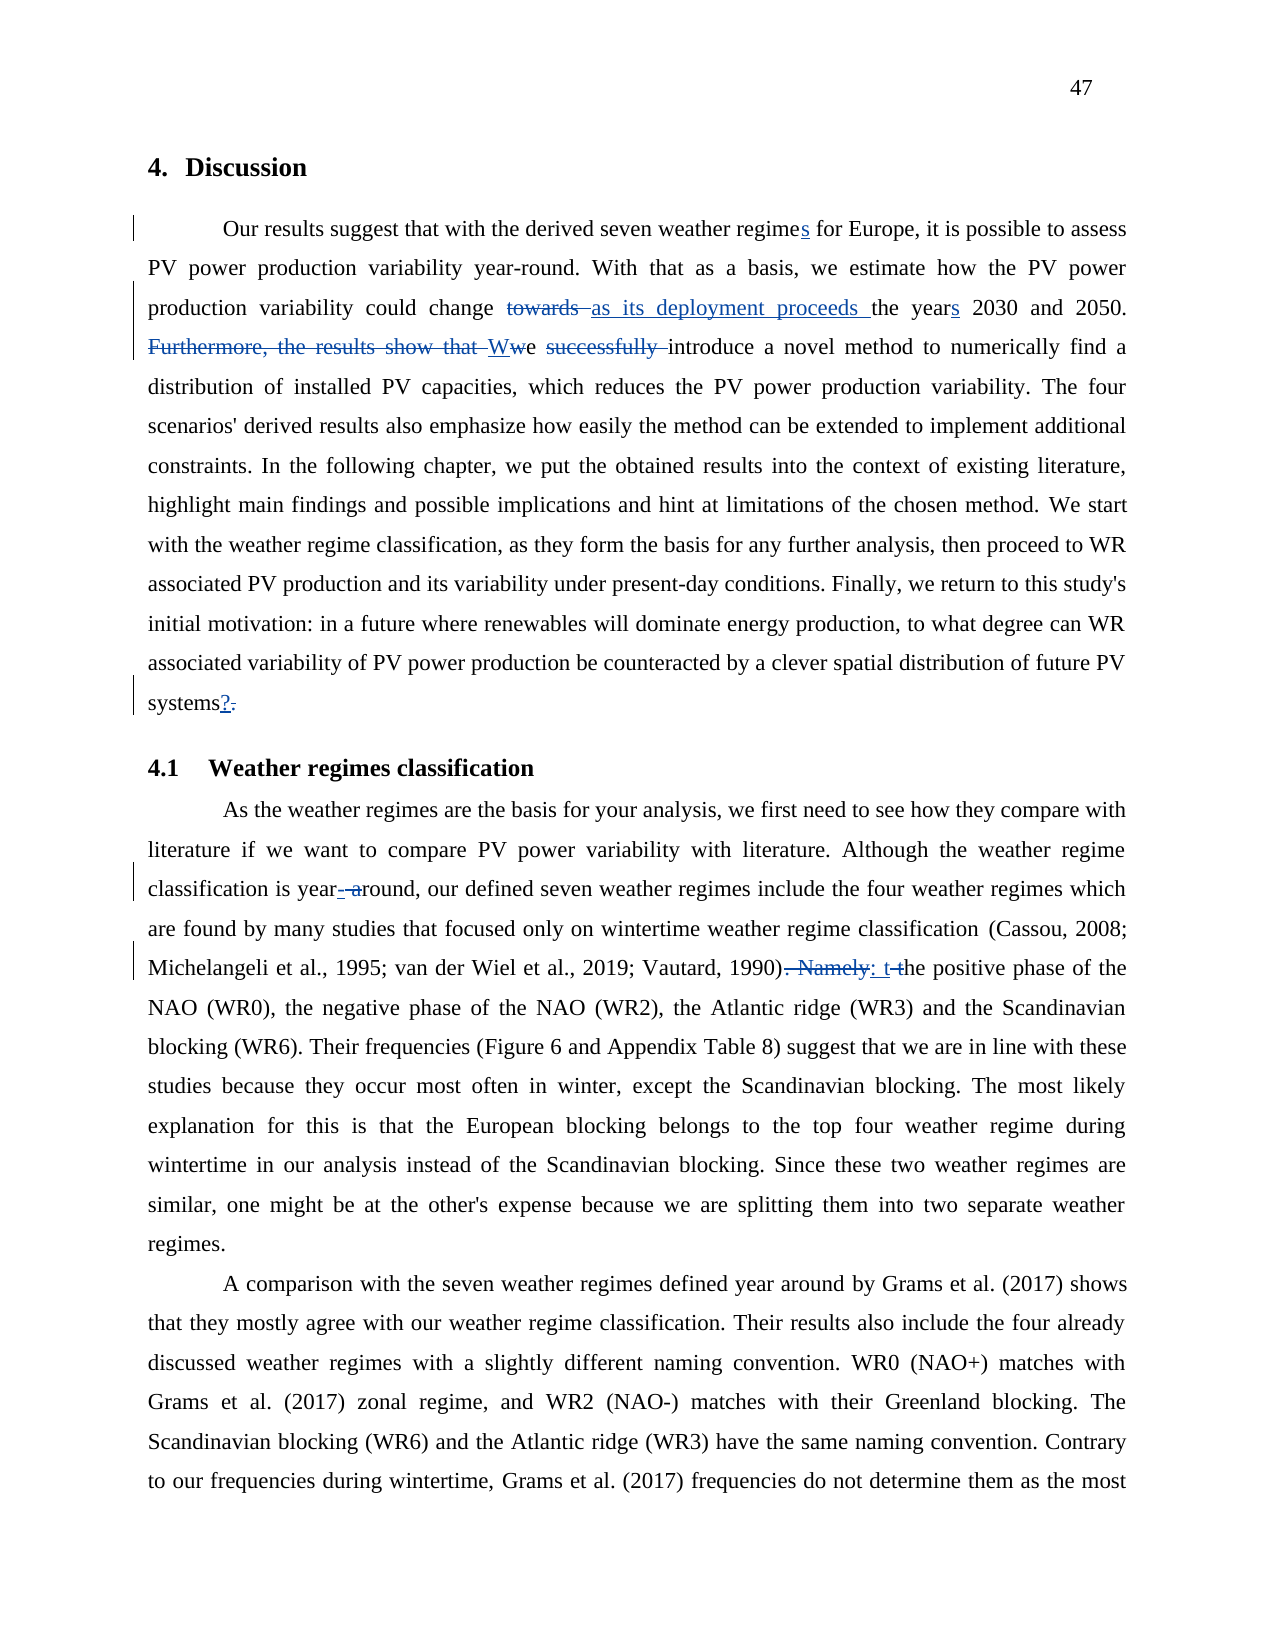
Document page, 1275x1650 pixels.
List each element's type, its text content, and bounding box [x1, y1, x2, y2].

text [148, 1270, 1127, 1494]
subtitle Discussion [148, 151, 1127, 183]
text As the weather regimes are the basis for your analysis, we first need to see how they compare with literature if we want to compare PV power variability with literature. Although the weather regime classification is yearround, our defined seven weather regimes include the four weather regimes which are found by many studies that focused only on wintertime weather regime classification (Cassou, 2008; Michelangeli et al., 1995; van der Wiel et al., 2019; Vautard, 1990)he positive phase of the NAO (WR0), the negative phase of the NAO (WR2), the Atlantic ridge (WR3) and the Scandinavian blocking (WR6). Their frequencies (Figure 6 and Appendix Table 8) suggest that we are in line with these studies because they occur most often in winter, except the Scandinavian blocking. The most likely explanation for this is that the European blocking belongs to the top four weather regime during wintertime in our analysis instead of the Scandinavian blocking. Since these two weather regimes are similar, one might be at the other's expense because we are splitting them into two separate weather regimes. [148, 796, 1127, 1257]
text Our results suggest that with the derived seven weather regime for Europe, it is possible to assess PV power production variability year-round. With that as a basis, we estimate how the PV power production variability could change the year 2030 and 2050. e introduce a novel method to numerically find a distribution of installed PV capacities, which reduces the PV power production variability. The four scenarios' derived results also emphasize how easily the method can be extended to implement additional constraints. In the following chapter, we put the obtained results into the context of existing literature, highlight main findings and possible implications and hint at limitations of the chosen method. We start with the weather regime classification, as they form the basis for any further analysis, then proceed to WR associated PV production and its variability under present-day conditions. Finally, we return to this study's initial motivation: in a future where renewables will dominate energy production, to what degree can WR associated variability of PV power production be counteracted by a clever spatial distribution of future PV systems [148, 215, 1127, 715]
subtitle Weather regimes classification [148, 753, 1127, 782]
